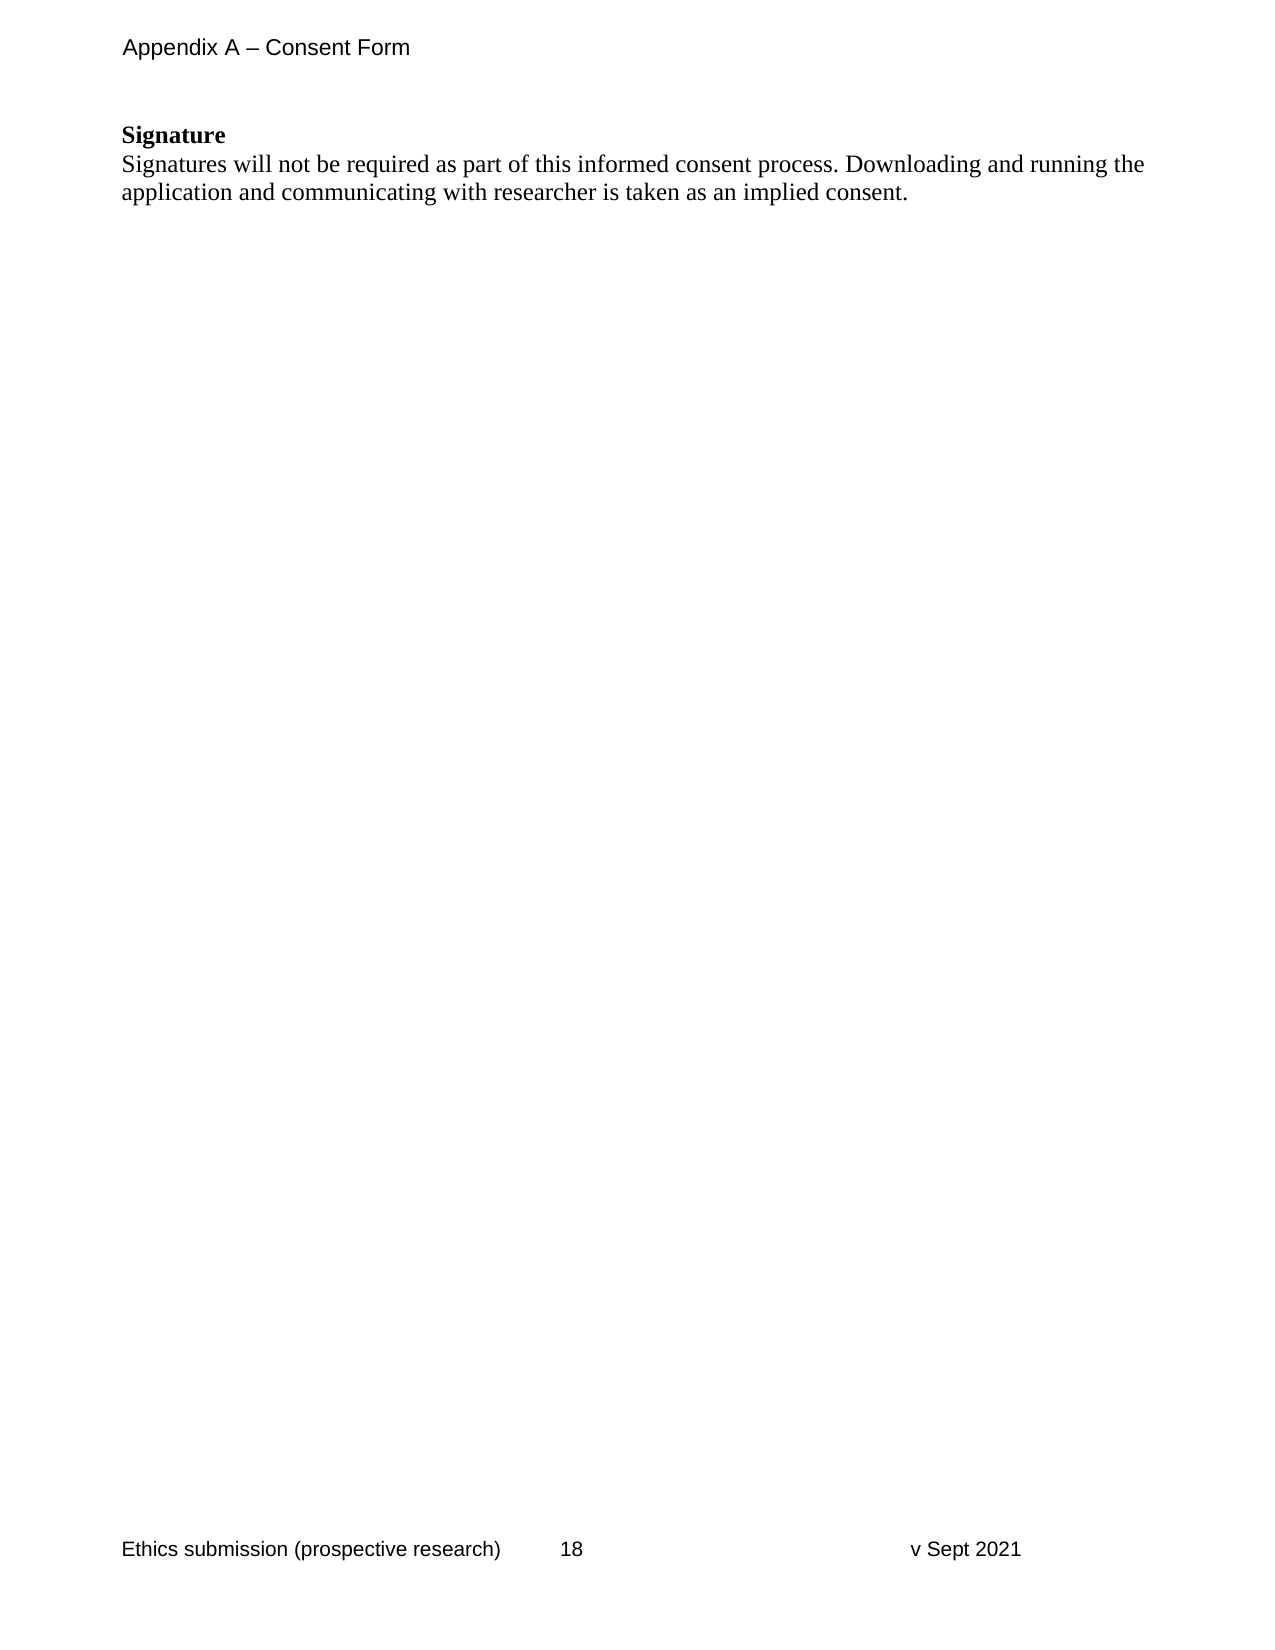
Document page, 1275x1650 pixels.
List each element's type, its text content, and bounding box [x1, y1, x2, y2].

text Signature Signatures will not be required as part of this informed consent process. Downloading and running the application and communicating with researcher is taken as an implied consent. [121, 120, 1153, 206]
